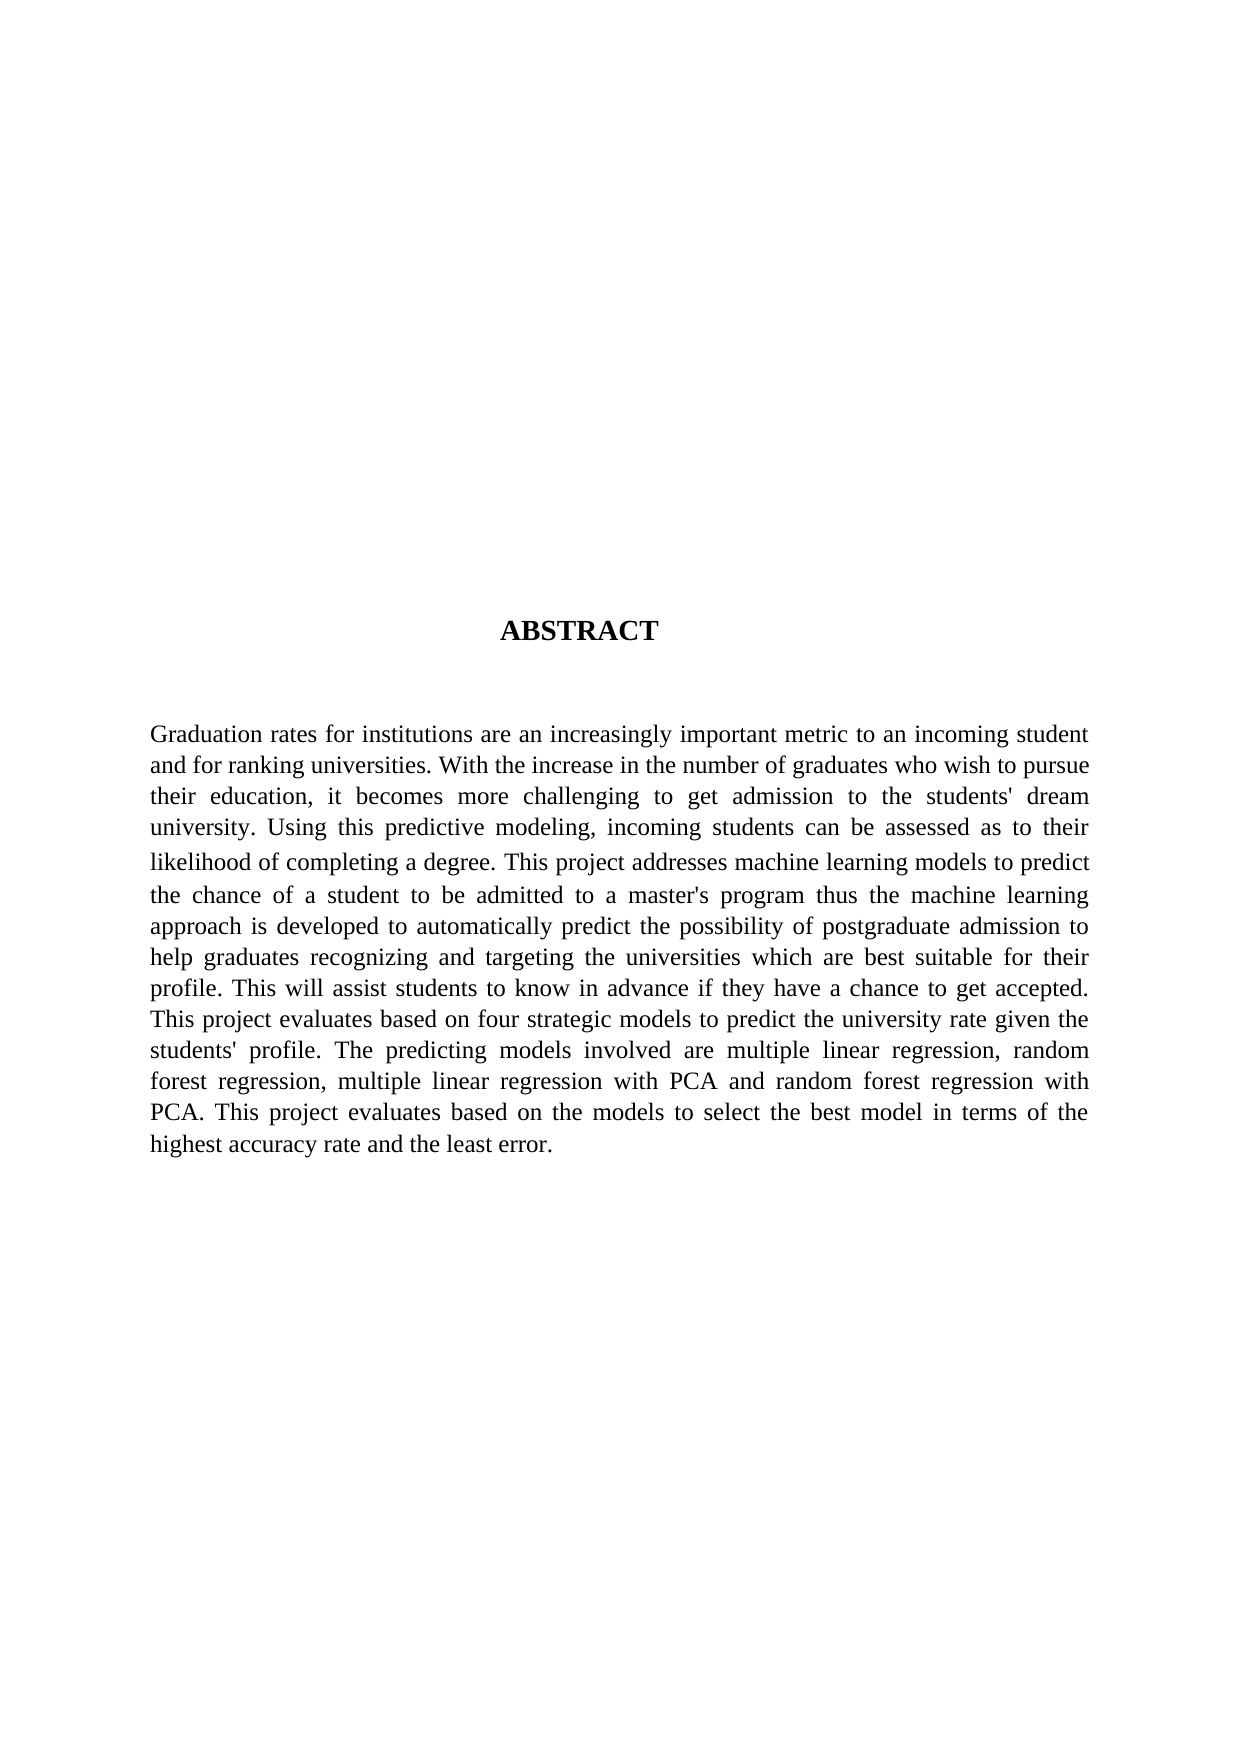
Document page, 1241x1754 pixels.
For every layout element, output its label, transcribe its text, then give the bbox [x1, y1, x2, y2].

text ABSTRACT [150, 613, 1090, 647]
text Graduation rates for institutions are an increasingly important metric to an incoming student and for ranking universities. With the increase in the number of graduates who wish to pursue their education, it becomes more challenging to get admission to the students' dream university. Using this predictive modeling, incoming students can be assessed as to their likelihood of completing a degree. This project addresses machine learning models to predict the chance of a student to be admitted to a master's program thus the machine learning approach is developed to automatically predict the possibility of postgraduate admission to help graduates recognizing and targeting the universities which are best suitable for their profile. This will assist students to know in advance if they have a chance to get accepted. This project evaluates based on four strategic models to predict the university rate given the students' profile. The predicting models involved are multiple linear regression, random forest regression, multiple linear regression with PCA and random forest regression with PCA. This project evaluates based on the models to select the best model in terms of the highest accuracy rate and the least error. [150, 719, 1090, 1159]
